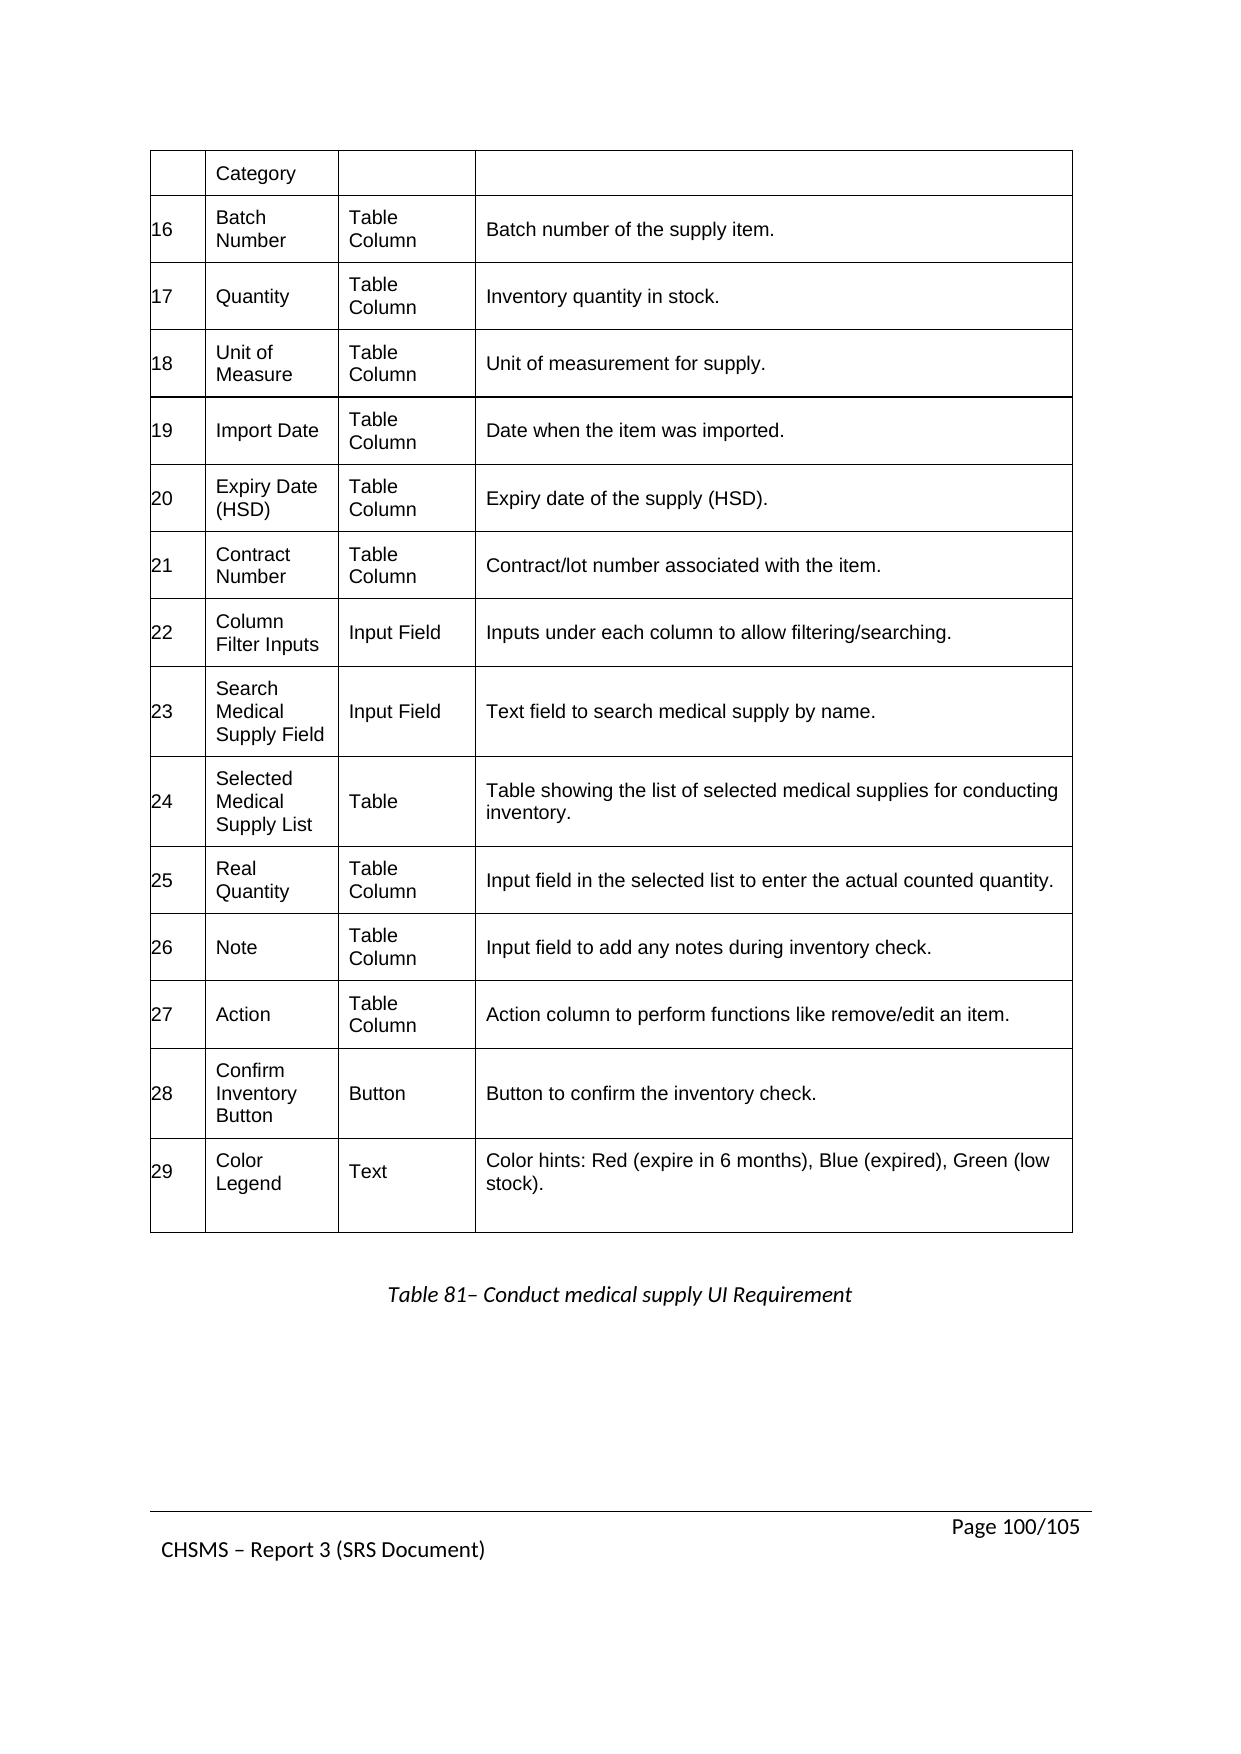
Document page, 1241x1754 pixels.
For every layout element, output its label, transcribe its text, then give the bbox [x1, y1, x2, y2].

text Table 81– Conduct medical supply UI Requirement [150, 1280, 1093, 1308]
